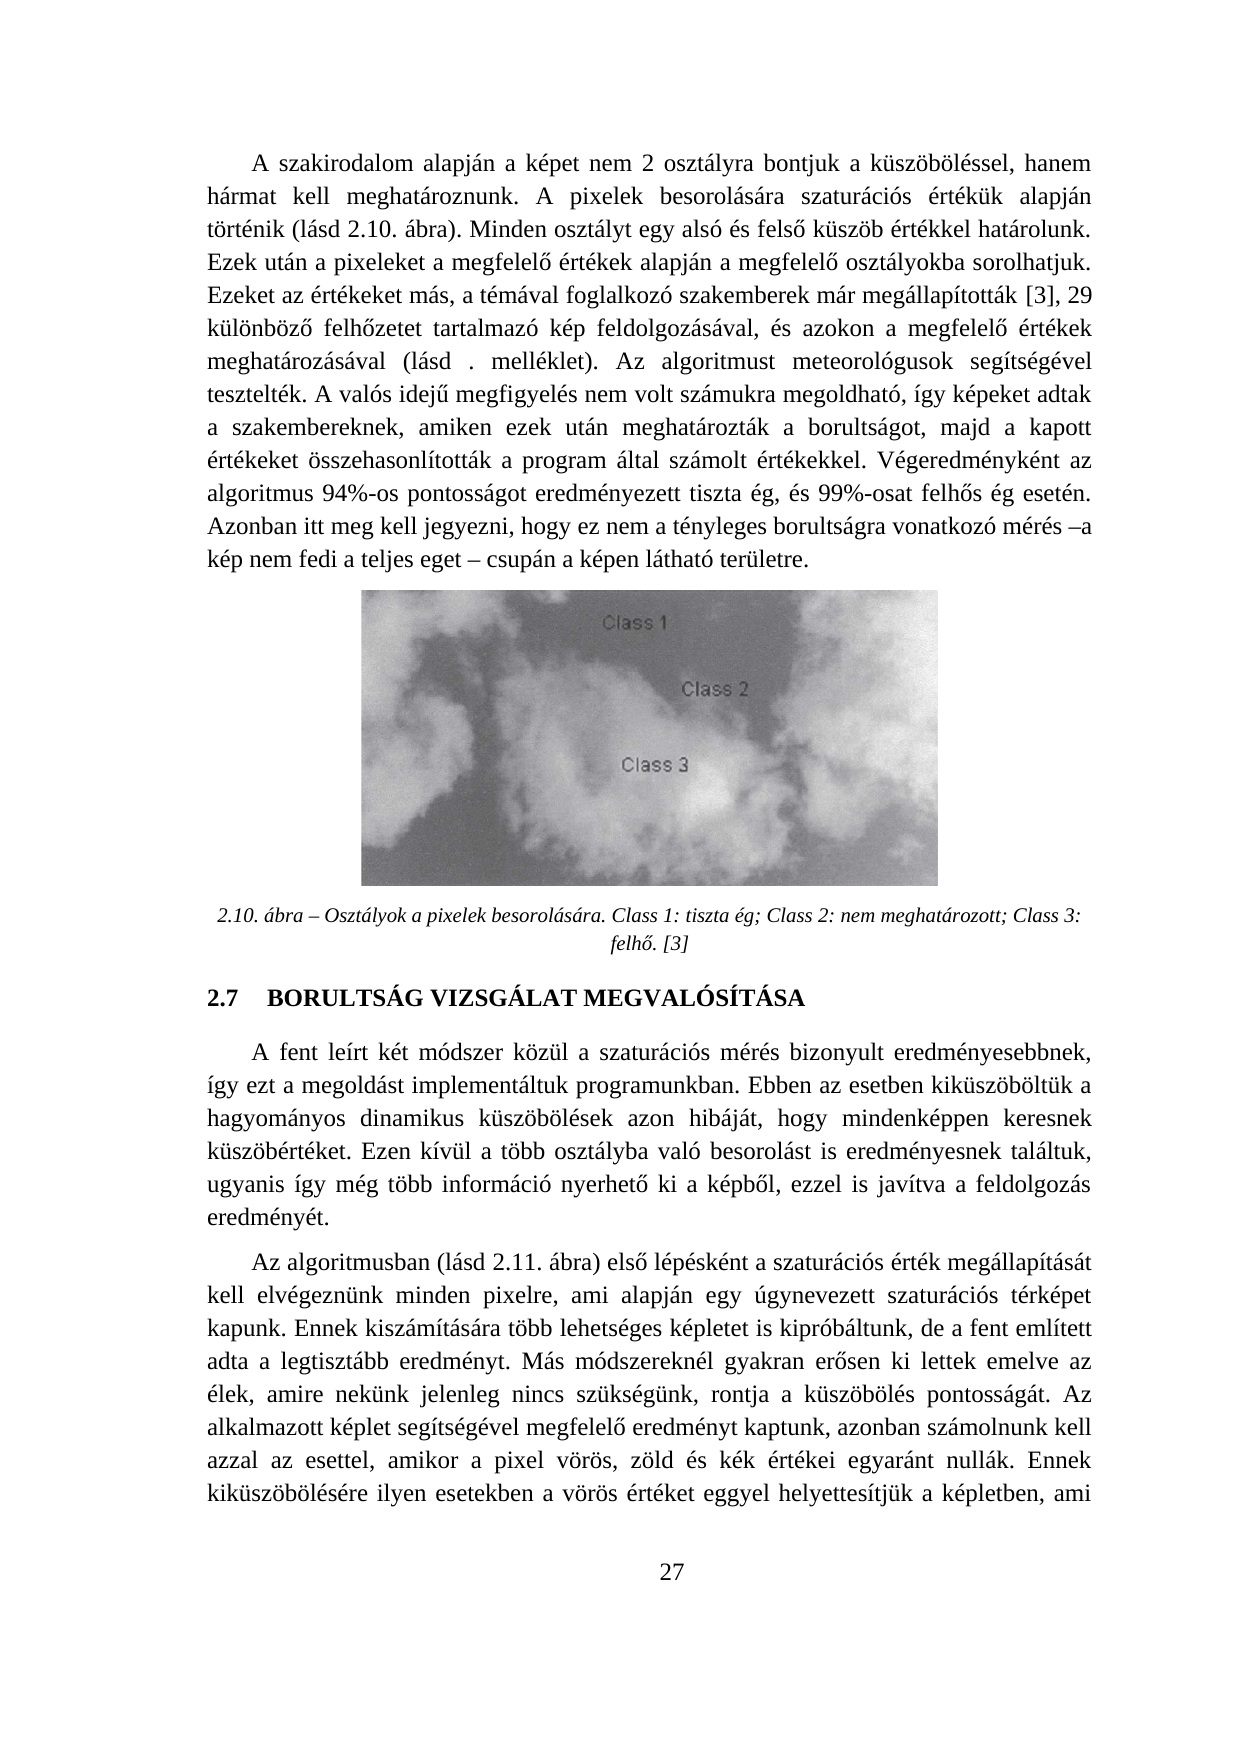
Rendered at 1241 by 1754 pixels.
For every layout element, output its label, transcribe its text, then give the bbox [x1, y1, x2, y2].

text 2.8. ábra – Osztályok a pixelek besorolására. Class 1: tiszta ég; Class 2: nem meghatározott; Class 3: felhő. [207, 903, 1092, 954]
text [207, 1247, 1092, 1507]
picture [361, 589, 938, 886]
subtitle Borultság vizsgálat megvalósítása [207, 983, 1092, 1012]
text A fent leírt két módszer közül a szaturációs mérés bizonyult eredményesebbnek, így ezt a megoldást implementáltuk programunkban. Ebben az esetben kiküszöböltük a hagyományos dinamikus küszöbölések azon hibáját, hogy mindenképpen keresnek küszöbértéket. Ezen kívül a több osztályba való besorolást is eredményesnek találtuk, ugyanis így még több információ nyerhető ki a képből, ezzel is javítva a feldolgozás eredményét. [207, 1037, 1092, 1231]
